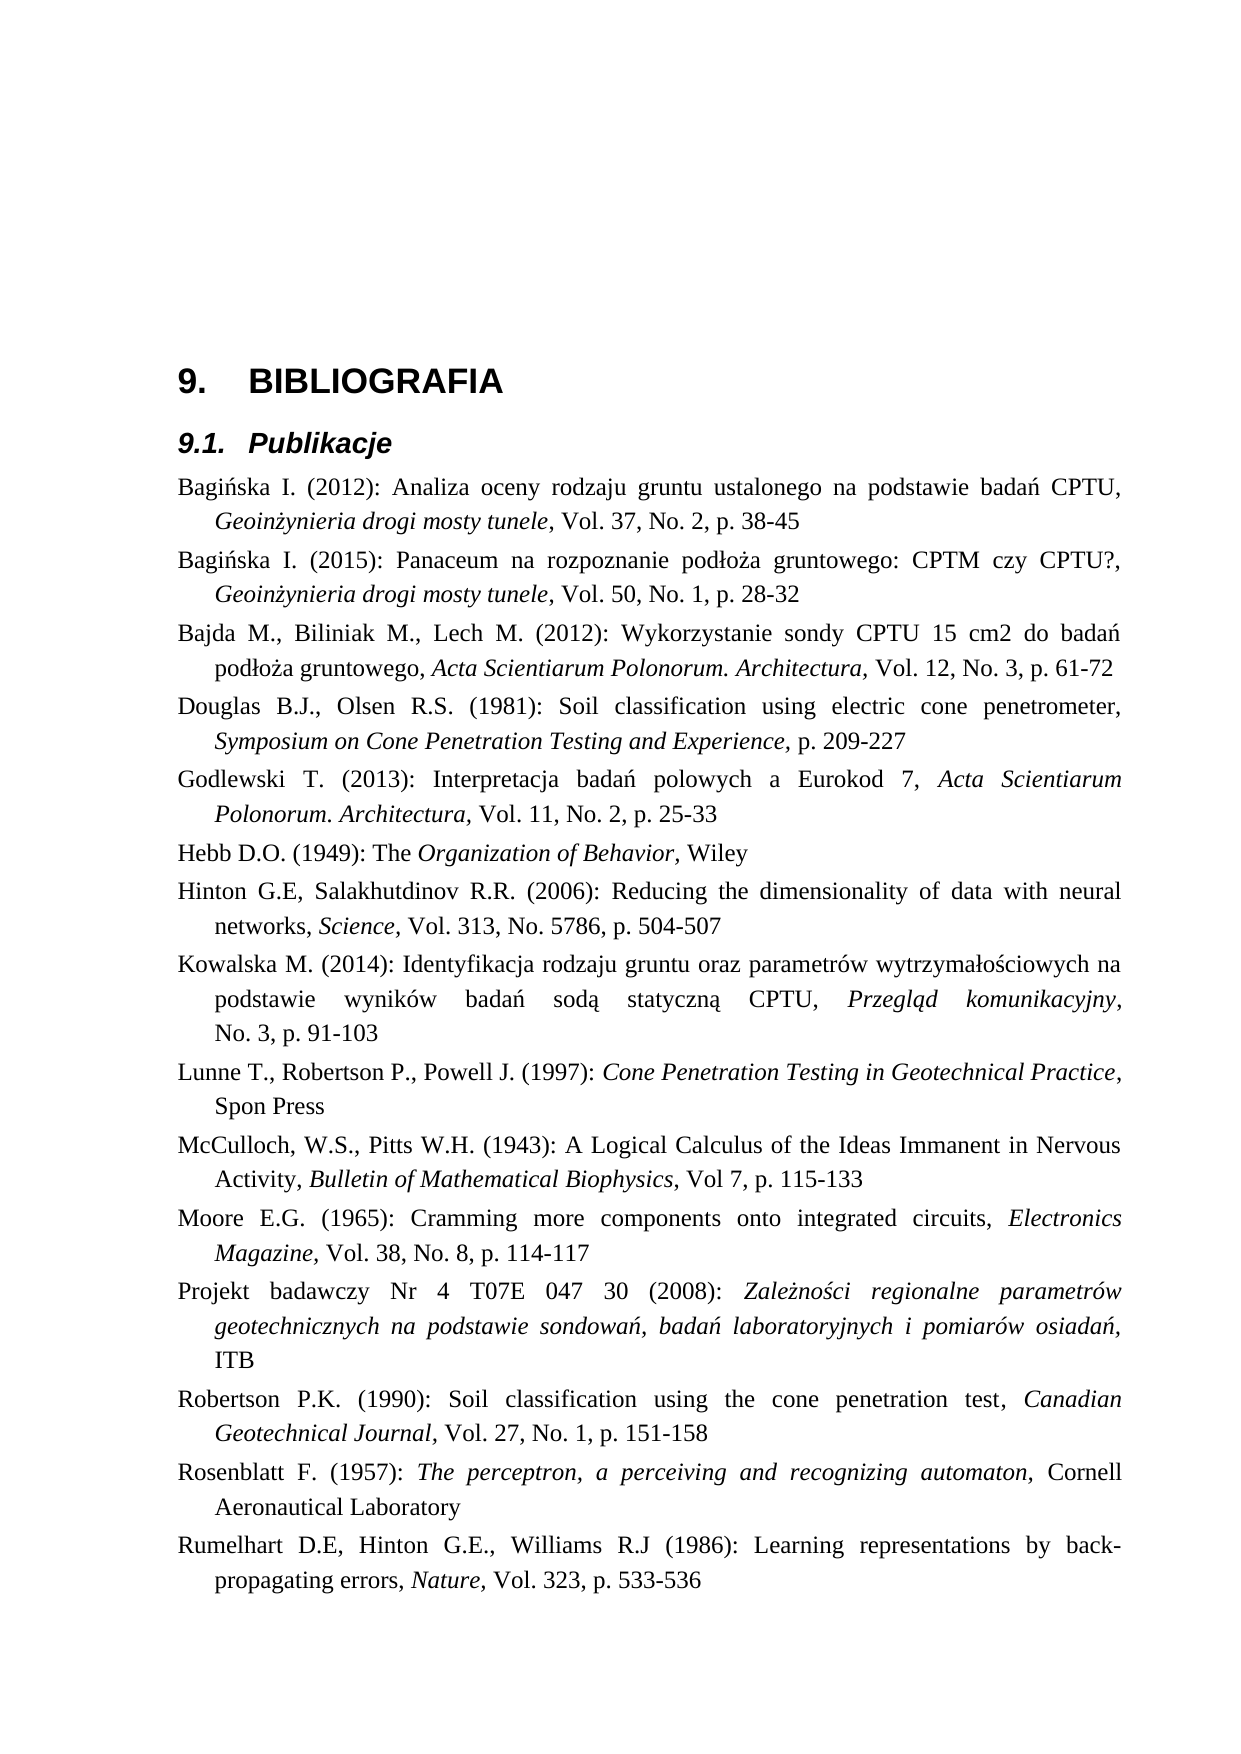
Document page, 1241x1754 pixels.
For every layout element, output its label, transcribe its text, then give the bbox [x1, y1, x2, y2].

text Bagińska I. (2012): Analiza oceny rodzaju gruntu ustalonego na podstawie badań CPTU, Geoinżynieria drogi mosty tunele, Vol. 37, No. 2, p. 38-45 [177, 472, 1122, 535]
text Kowalska M. (2014): Identyfikacja rodzaju gruntu oraz parametrów wytrzymałościowych na podstawie wyników badań sodą statyczną CPTU, Przegląd komunikacyjny, No. 3, p. 91-103 [177, 949, 1122, 1047]
text Rosenblatt F. (1957): The perceptron, a perceiving and recognizing automaton, Cornell Aeronautical Laboratory [177, 1457, 1122, 1520]
text Rumelhart D.E, Hinton G.E., Williams R.J (1986): Learning representations by back-propagating errors, Nature, Vol. 323, p. 533-536 [177, 1530, 1122, 1593]
text Douglas B.J., Olsen R.S. (1981): Soil classification using electric cone penetrometer, Symposium on Cone Penetration Testing and Experience, p. 209-227 [177, 691, 1122, 754]
subtitle BIBLIOGRAFIA [177, 360, 1122, 401]
text Robertson P.K. (1990): Soil classification using the cone penetration test, Canadian Geotechnical Journal, Vol. 27, No. 1, p. 151-158 [177, 1384, 1122, 1447]
subtitle Publikacje [177, 426, 1122, 459]
text Godlewski T. (2013): Interpretacja badań polowych a Eurokod 7, Acta Scientiarum Polonorum. Architectura, Vol. 11, No. 2, p. 25-33 [177, 764, 1122, 828]
text Moore E.G. (1965): Cramming more components onto integrated circuits, Electronics Magazine, Vol. 38, No. 8, p. 114-117 [177, 1203, 1122, 1266]
text McCulloch, W.S., Pitts W.H. (1943): A Logical Calculus of the Ideas Immanent in Nervous Activity, Bulletin of Mathematical Biophysics, Vol 7, p. 115-133 [177, 1130, 1122, 1193]
text Lunne T., Robertson P., Powell J. (1997): Cone Penetration Testing in Geotechnical Practice, Spon Press [177, 1057, 1122, 1120]
text Bajda M., Biliniak M., Lech M. (2012): Wykorzystanie sondy CPTU 15 cm2 do badań podłoża gruntowego, Acta Scientiarum Polonorum. Architectura, Vol. 12, No. 3, p. 61-72 [177, 618, 1122, 681]
text Projekt badawczy Nr 4 T07E 047 30 (2008): Zależności regionalne parametrów geotechnicznych na podstawie sondowań, badań laboratoryjnych i pomiarów osiadań, ITB [177, 1276, 1122, 1374]
text Hinton G.E, Salakhutdinov R.R. (2006): Reducing the dimensionality of data with neural networks, Science, Vol. 313, No. 5786, p. 504-507 [177, 876, 1122, 939]
text Hebb D.O. (1949): The Organization of Behavior, Wiley [177, 838, 1122, 866]
text Bagińska I. (2015): Panaceum na rozpoznanie podłoża gruntowego: CPTM czy CPTU?, Geoinżynieria drogi mosty tunele, Vol. 50, No. 1, p. 28-32 [177, 545, 1122, 608]
